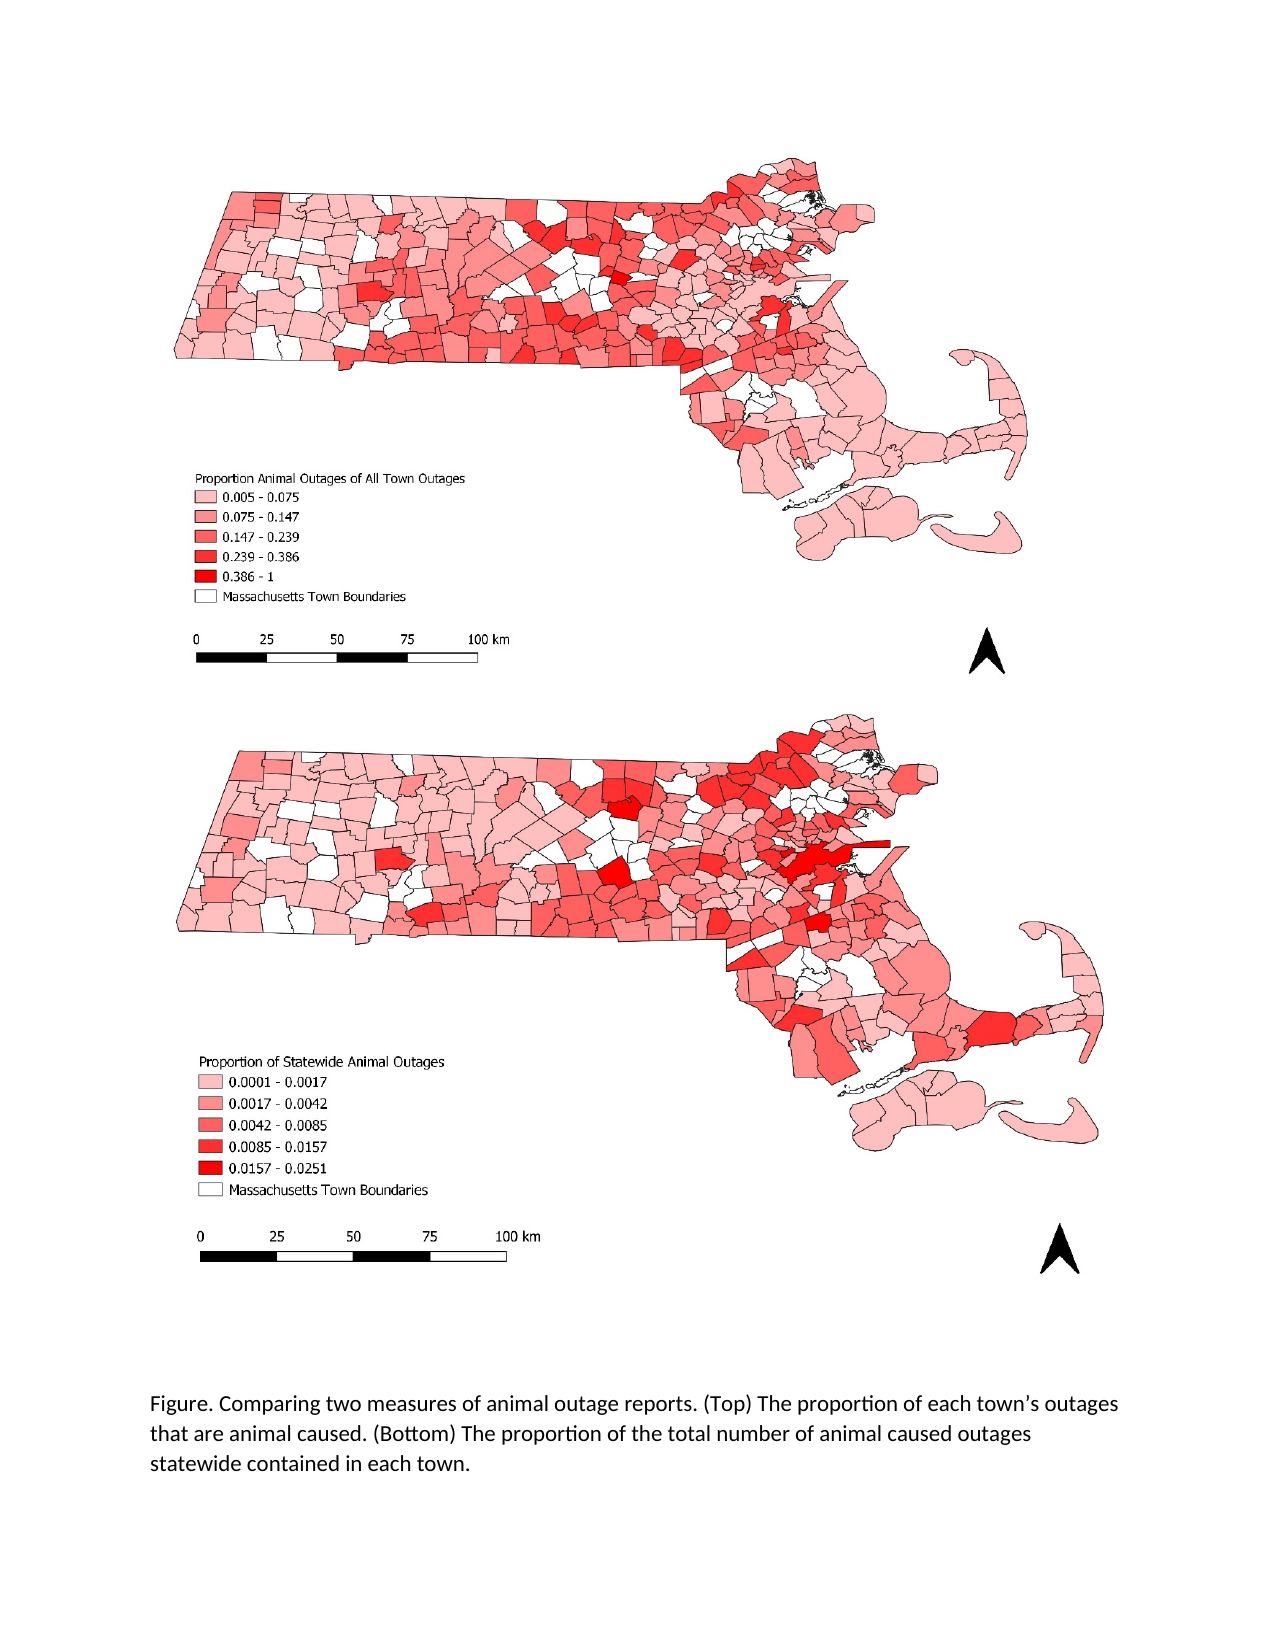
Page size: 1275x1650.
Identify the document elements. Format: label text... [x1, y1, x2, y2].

text Figure. Comparing two measures of animal outage reports. (Top) The proportion of each town’s outages that are animal caused. (Bottom) The proportion of the total number of animal caused outages statewide contained in each town. [150, 1389, 1125, 1477]
picture [150, 696, 1135, 1277]
picture [150, 150, 1057, 678]
